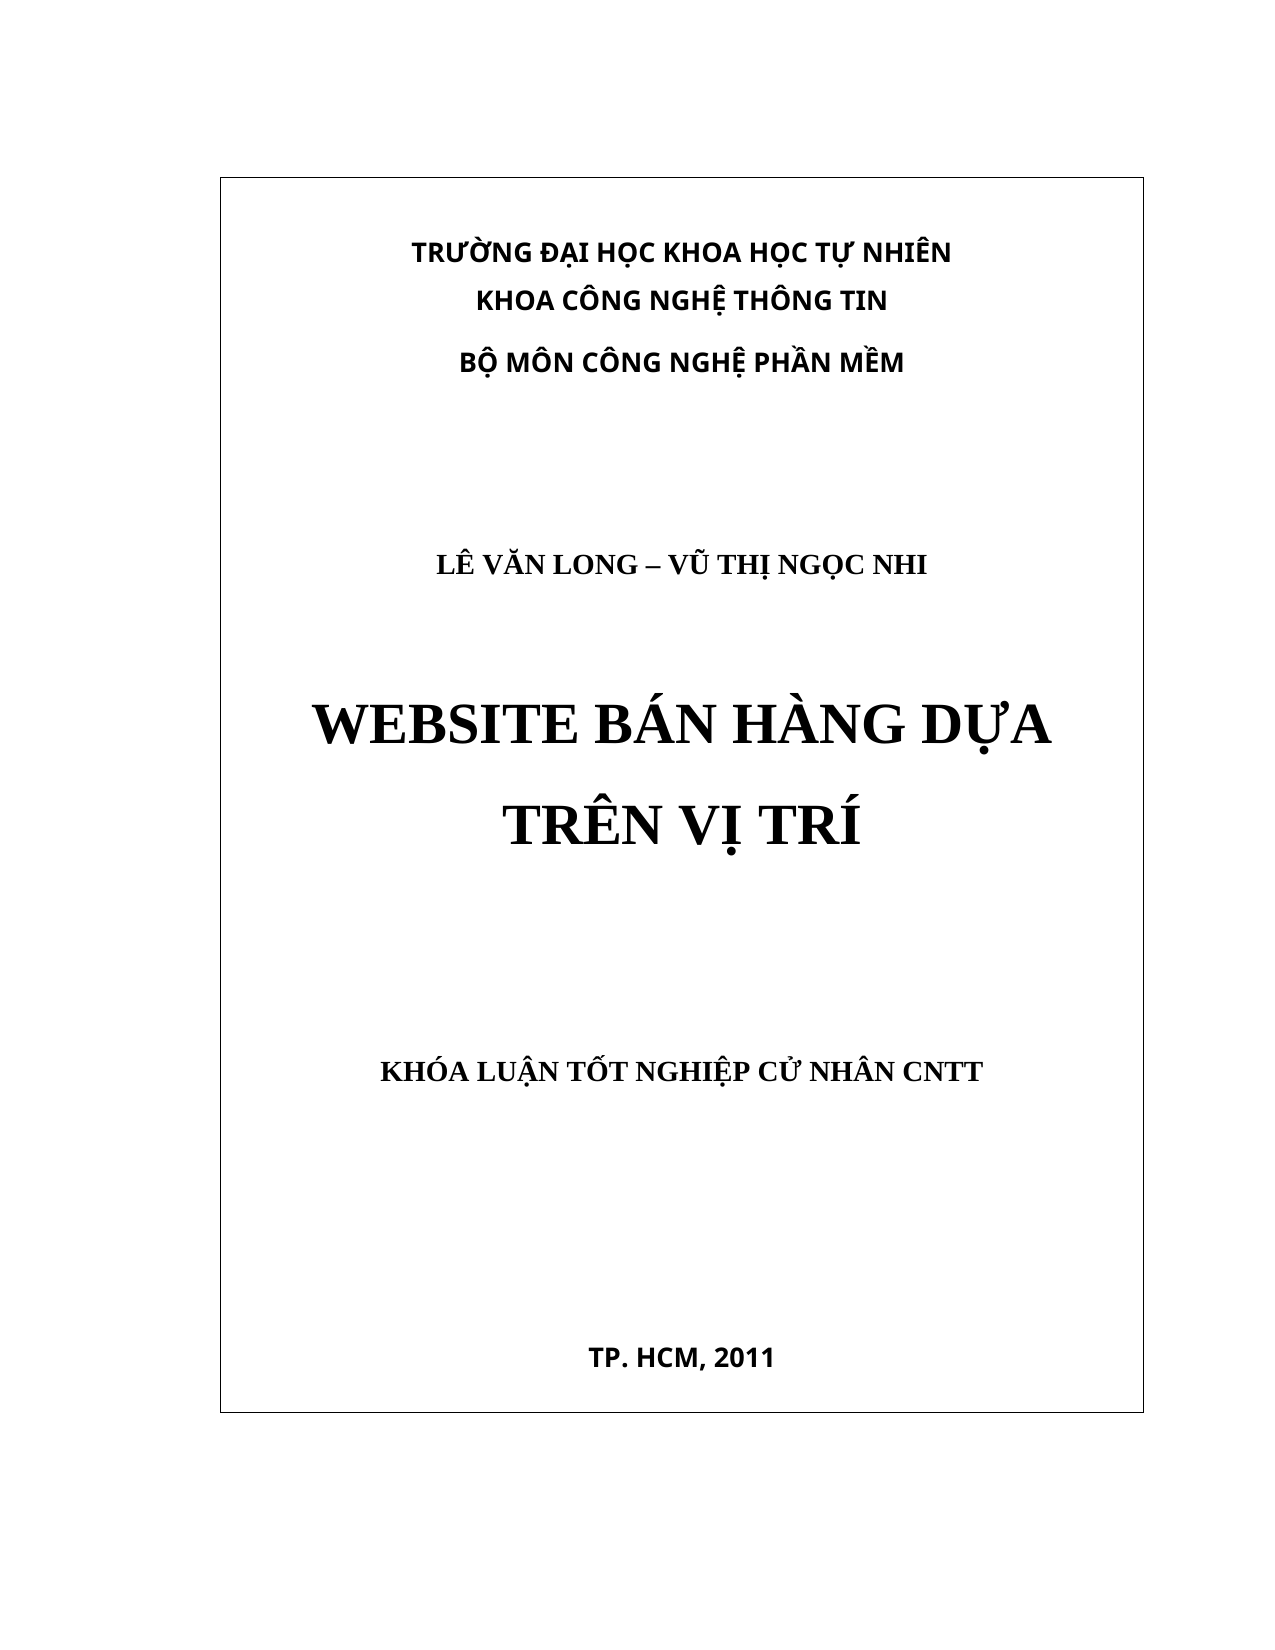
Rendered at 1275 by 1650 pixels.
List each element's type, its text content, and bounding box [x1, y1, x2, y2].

table_header TRƯỜNG ĐẠI HỌC KHOA HỌC TỰ NHIÊN KHOA CÔNG NGHỆ THÔNG TIN BỘ MÔN CÔNG NGHỆ PHẦN MỀM LÊ VĂN LONG – VŨ THỊ NGỌC NHI WEBSITE BÁN HÀNG DỰA TRÊN VỊ TRÍ KHÓA LUẬN TỐT NGHIỆP CỬ NHÂN CNTT TP. HCM, 2011 [221, 178, 1143, 1412]
